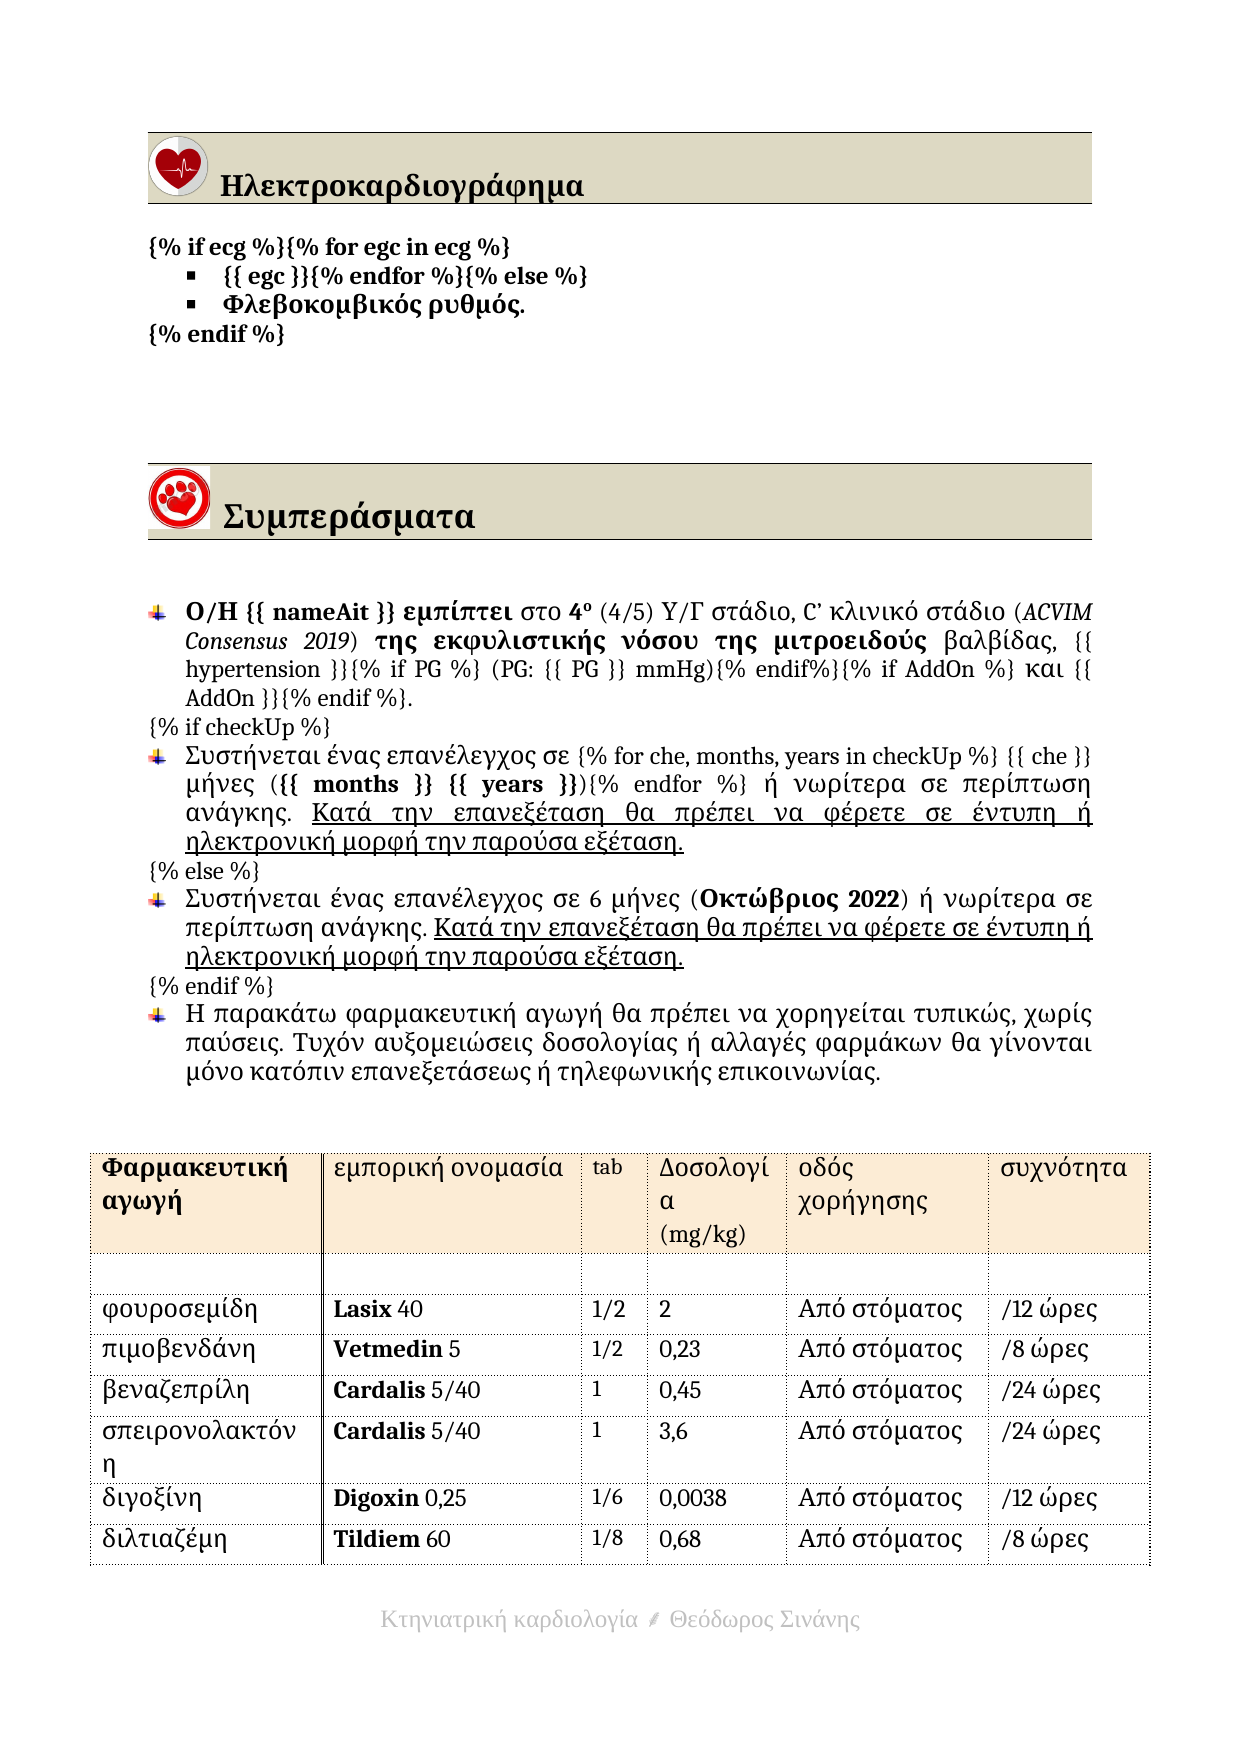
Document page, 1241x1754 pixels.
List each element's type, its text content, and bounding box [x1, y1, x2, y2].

picture [148, 891, 166, 908]
subtitle Συμπεράσματα [148, 464, 1092, 539]
table_cell βεναζεπρίλη [90, 1375, 321, 1416]
table_cell 3,6 [648, 1416, 787, 1483]
table_cell 1/8 [581, 1524, 648, 1564]
list {{ egc }}{% endfor %}{% else %} [185, 262, 1092, 291]
table_cell 0,68 [648, 1524, 787, 1564]
table_cell Tildiem 60 [324, 1524, 581, 1564]
table_cell Digoxin 0,25 [324, 1483, 581, 1523]
table_cell Από στόματος [787, 1294, 989, 1334]
table_cell πιμοβενδάνη [90, 1334, 321, 1375]
text {% endif %} [148, 972, 1092, 1000]
picture [148, 603, 166, 621]
table_cell Vetmedin 5 [324, 1334, 581, 1375]
list Συστήνεται ένας επανέλεγχος σε {% for che, months, years in checkUp %} {{ che }} μήνες ({{ months }} {{ years }}){% endfor %} ή νωρίτερα σε περίπτωση ανάγκης. Κατά την επανεξέταση θα πρέπει να φέρετε σε έντυπη ή ηλεκτρονική μορφή την παρούσα εξέταση. [148, 742, 1092, 857]
table_cell 1 [581, 1416, 648, 1483]
table_header Φαρμακευτική αγωγή [90, 1153, 321, 1253]
table_cell [581, 1253, 648, 1293]
table_cell /8 ώρες [989, 1334, 1150, 1375]
picture [147, 135, 209, 197]
list Συστήνεται ένας επανέλεγχος σε 6 μήνες (Οκτώβριος 2022) ή νωρίτερα σε περίπτωση ανάγκης. Κατά την επανεξέταση θα πρέπει να φέρετε σε έντυπη ή ηλεκτρονική μορφή την παρούσα εξέταση. [148, 885, 1092, 972]
table_cell [90, 1253, 321, 1293]
table_cell διλτιαζέμη [90, 1524, 321, 1564]
text {% if checkUp %} [148, 713, 1092, 742]
table_cell [787, 1253, 989, 1293]
table_cell Από στόματος [787, 1416, 989, 1483]
text {% if ecg %}{% for egc in ecg %} [148, 233, 1092, 262]
table_cell Από στόματος [787, 1334, 989, 1375]
table_header οδός χορήγησης [787, 1153, 989, 1253]
table_cell [648, 1253, 787, 1293]
table_cell Από στόματος [787, 1375, 989, 1416]
table_cell 1 [581, 1375, 648, 1416]
table_cell [989, 1253, 1150, 1293]
table_cell διγοξίνη [90, 1483, 321, 1523]
table_cell /12 ώρες [989, 1294, 1150, 1334]
table_cell 1/2 [581, 1294, 648, 1334]
table_cell 0,23 [648, 1334, 787, 1375]
table_cell /24 ώρες [989, 1416, 1150, 1483]
table_cell 1/6 [581, 1483, 648, 1523]
table_cell /24 ώρες [989, 1375, 1150, 1416]
table_cell σπειρονολακτόνη [90, 1416, 321, 1483]
list Ο/Η {{ nameAit }} εμπίπτει στο 4ο (4/5) Υ/Γ στάδιο, C’ κλινικό στάδιο (ACVIM Consensus 2019) της εκφυλιστικής νόσου της μιτροειδούς βαλβίδας, {{ hypertension }}{% if PG %} (PG: {{ PG }} mmHg){% endif%}{% if AddOn %} και {{ AddOn }}{% endif %}. [148, 598, 1092, 713]
table_header εμπορική ονομασία [324, 1153, 581, 1253]
picture [148, 1006, 166, 1023]
table_header Δοσολογία (mg/kg) [648, 1153, 787, 1253]
table_cell φουροσεμίδη [90, 1294, 321, 1334]
table_cell Lasix 40 [324, 1294, 581, 1334]
picture [148, 747, 166, 765]
table_cell 0,45 [648, 1375, 787, 1416]
list Η παρακάτω φαρμακευτική αγωγή θα πρέπει να χορηγείται τυπικώς, χωρίς παύσεις. Τυχόν αυξομειώσεις δοσολογίας ή αλλαγές φαρμάκων θα γίνονται μόνο κατόπιν επανεξετάσεως ή τηλεφωνικής επικοινωνίας. [148, 1000, 1092, 1087]
table_cell 2 [648, 1294, 787, 1334]
table_cell Από στόματος [787, 1483, 989, 1523]
table_cell Cardalis 5/40 [324, 1416, 581, 1483]
text Ηλεκτροκαρδιογράφημα [148, 133, 1092, 203]
table_cell 1/2 [581, 1334, 648, 1375]
table_cell Από στόματος [787, 1524, 989, 1564]
table_cell [324, 1253, 581, 1293]
text {% endif %} [148, 319, 1092, 348]
list Φλεβοκομβικός ρυθμός. [185, 291, 1092, 319]
table_cell Cardalis 5/40 [324, 1375, 581, 1416]
table_cell 0,0038 [648, 1483, 787, 1523]
picture [147, 466, 211, 529]
table_cell /8 ώρες [989, 1524, 1150, 1564]
text {% else %} [148, 857, 1092, 885]
table_header tab [581, 1153, 648, 1253]
table_header συχνότητα [989, 1153, 1150, 1253]
table_cell /12 ώρες [989, 1483, 1150, 1523]
